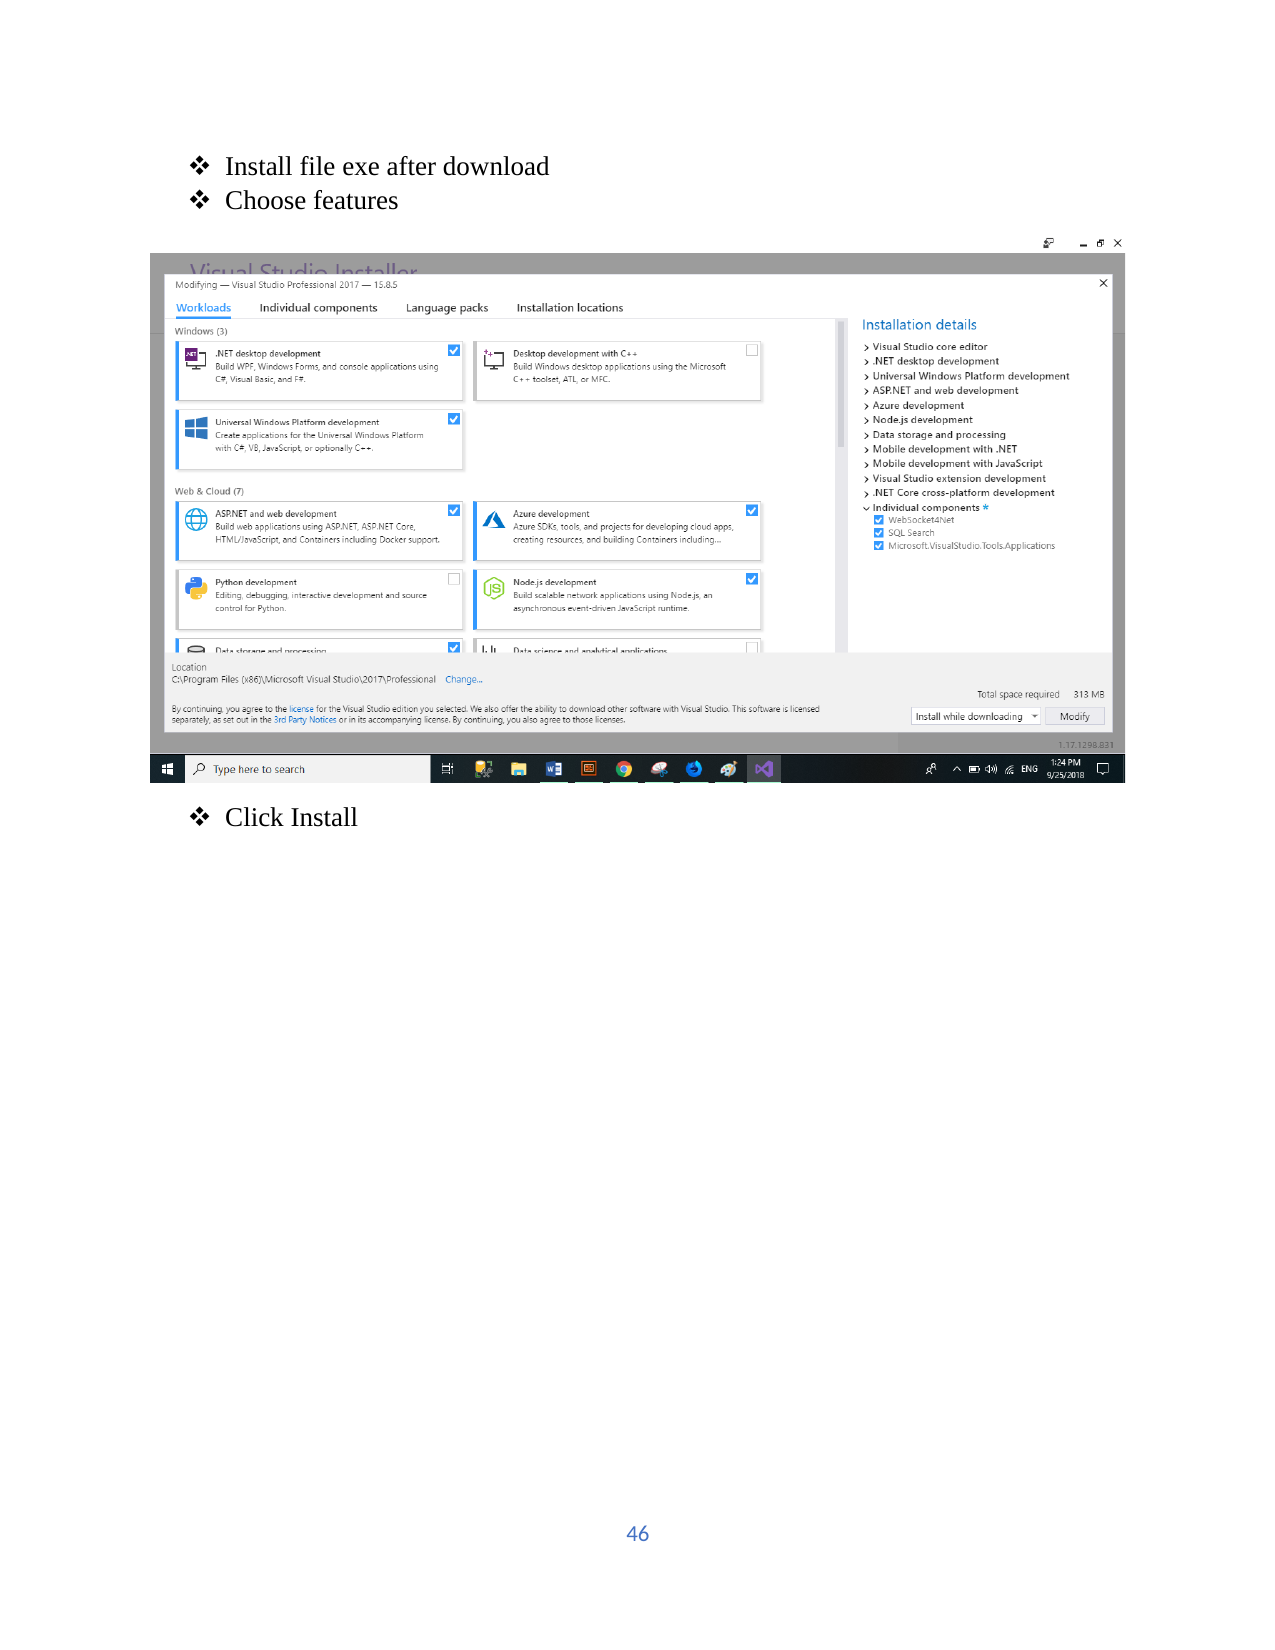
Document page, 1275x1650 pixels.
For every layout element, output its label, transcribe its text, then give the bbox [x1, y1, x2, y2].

list Install file exe after download [187, 150, 1125, 181]
picture [150, 234, 1125, 783]
list Click Install [187, 801, 1125, 832]
list Choose features [187, 184, 1125, 215]
